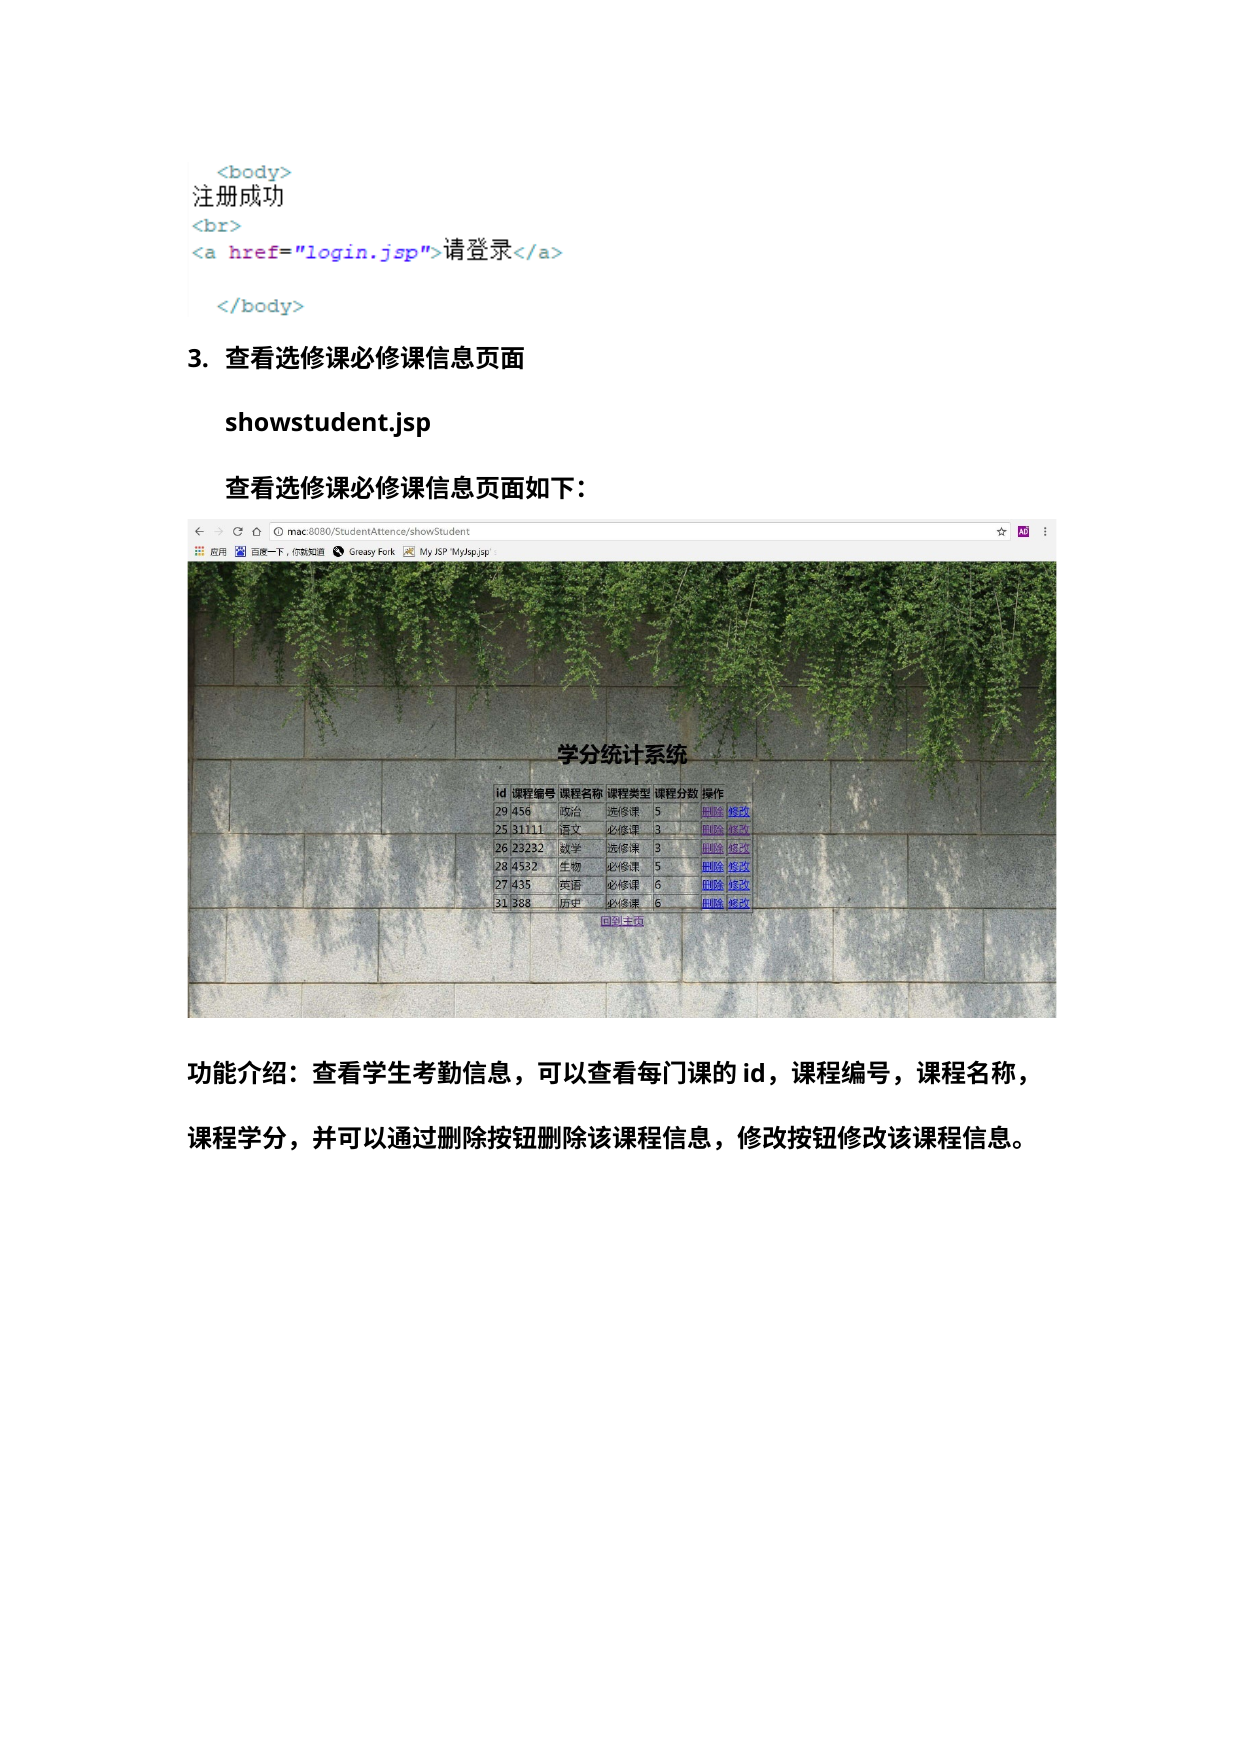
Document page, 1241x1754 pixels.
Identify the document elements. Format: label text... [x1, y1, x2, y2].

picture [187, 519, 1057, 1018]
text 功能介绍：查看学生考勤信息，可以查看每门课的id，课程编号，课程名称，课程学分，并可以通过删除按钮删除该课程信息，修改按钮修改该课程信息。 [187, 1039, 1053, 1169]
text showstudent.jsp [225, 389, 1053, 454]
text 查看选修课必修课信息页面如下： [225, 454, 1053, 519]
list 查看选修课必修课信息页面 [187, 324, 1053, 389]
picture [187, 162, 607, 317]
